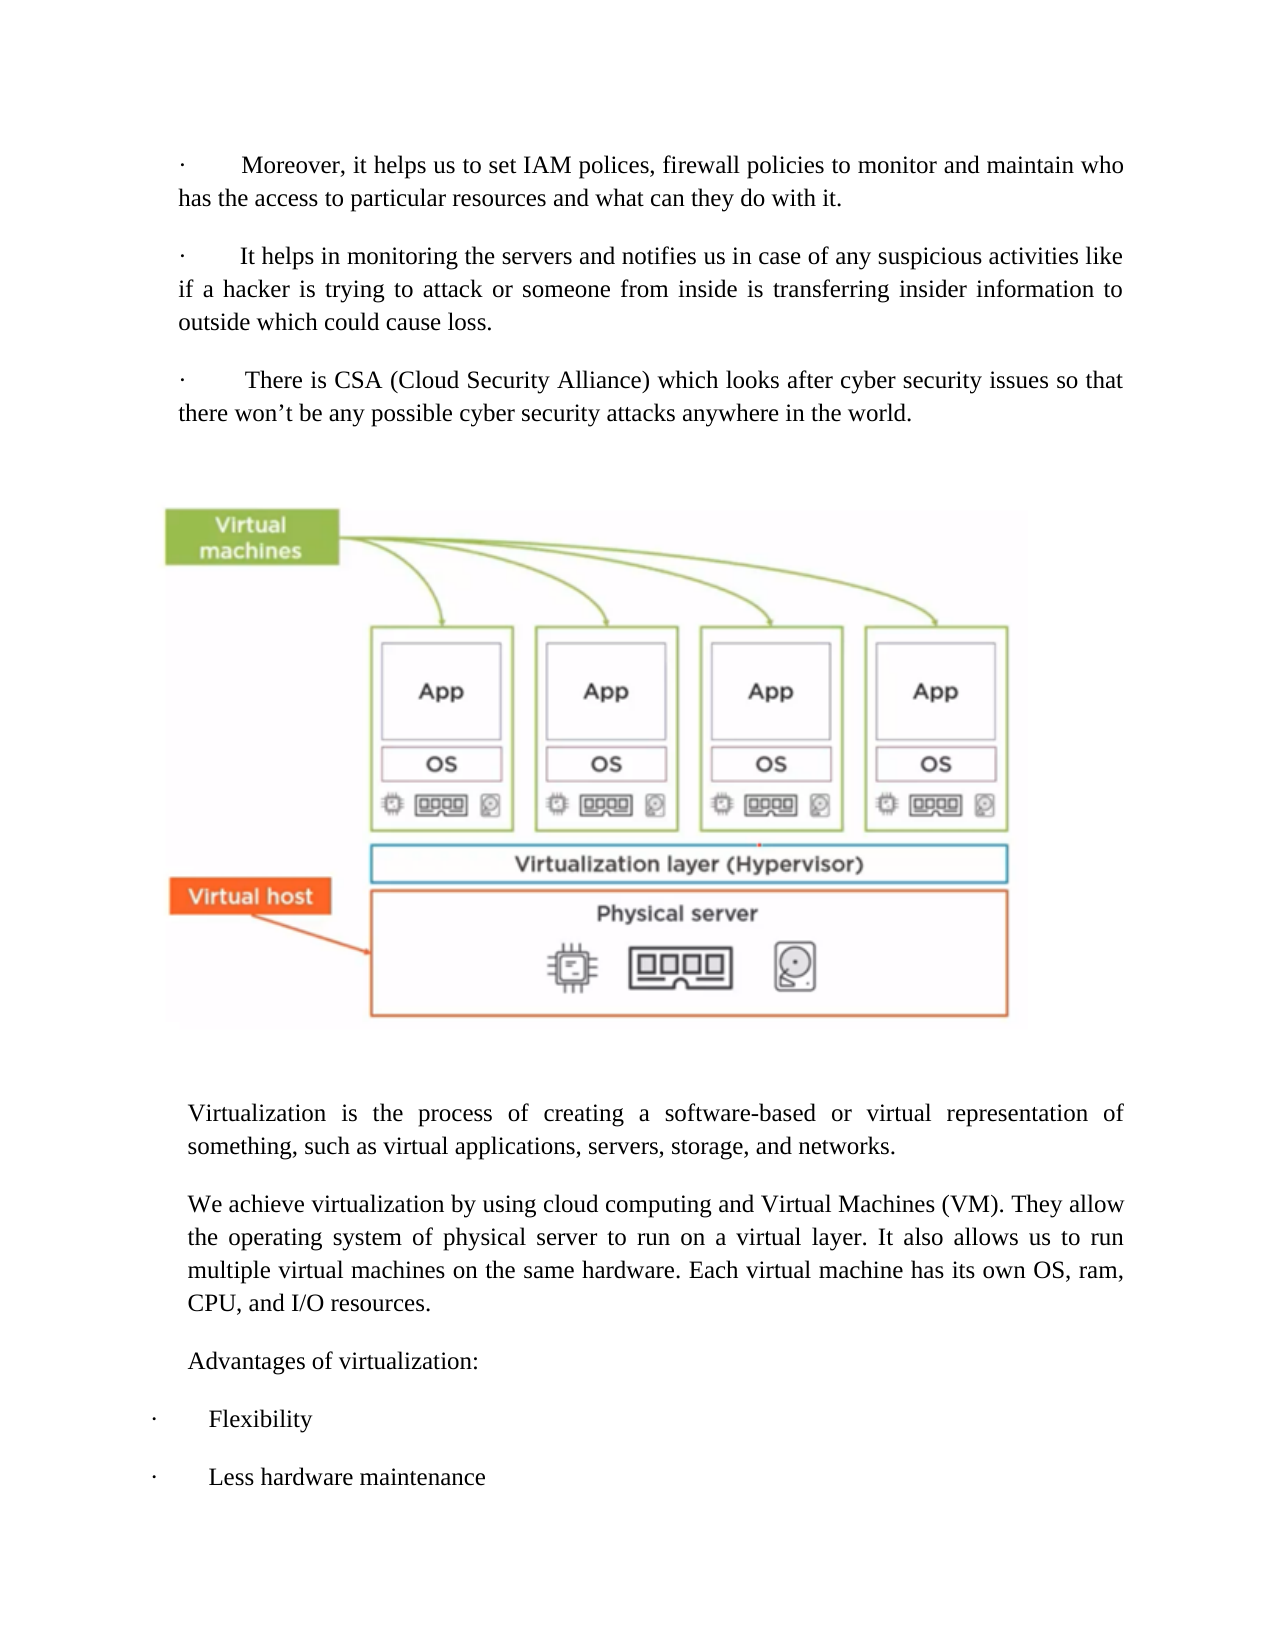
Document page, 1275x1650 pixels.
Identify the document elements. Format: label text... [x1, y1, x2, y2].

text · Flexibility [150, 1404, 1125, 1433]
picture [150, 489, 1029, 1036]
text · Moreover, it helps us to set IAM polices, firewall policies to monitor and maintain who has the access to particular resources and what can they do with it. [178, 150, 1125, 212]
text Advantages of virtualization: [187, 1346, 1125, 1375]
text · It helps in monitoring the servers and notifies us in case of any suspicious activities like if a hacker is trying to attack or someone from inside is transferring insider information to outside which could cause loss. [178, 241, 1125, 336]
text · There is CSA (Cloud Security Alliance) which looks after cyber security issues so that there won’t be any possible cyber security attacks anywhere in the world. [178, 365, 1125, 427]
text · Less hardware maintenance [150, 1462, 1125, 1491]
text We achieve virtualization by using cloud computing and Virtual Machines (VM). They allow the operating system of physical server to run on a virtual layer. It also allows us to run multiple virtual machines on the same hardware. Each virtual machine has its own OS, ram, CPU, and I/O resources. [187, 1189, 1125, 1317]
text Virtualization is the process of creating a software-based or virtual representation of something, such as virtual applications, servers, storage, and networks. [187, 1098, 1125, 1160]
